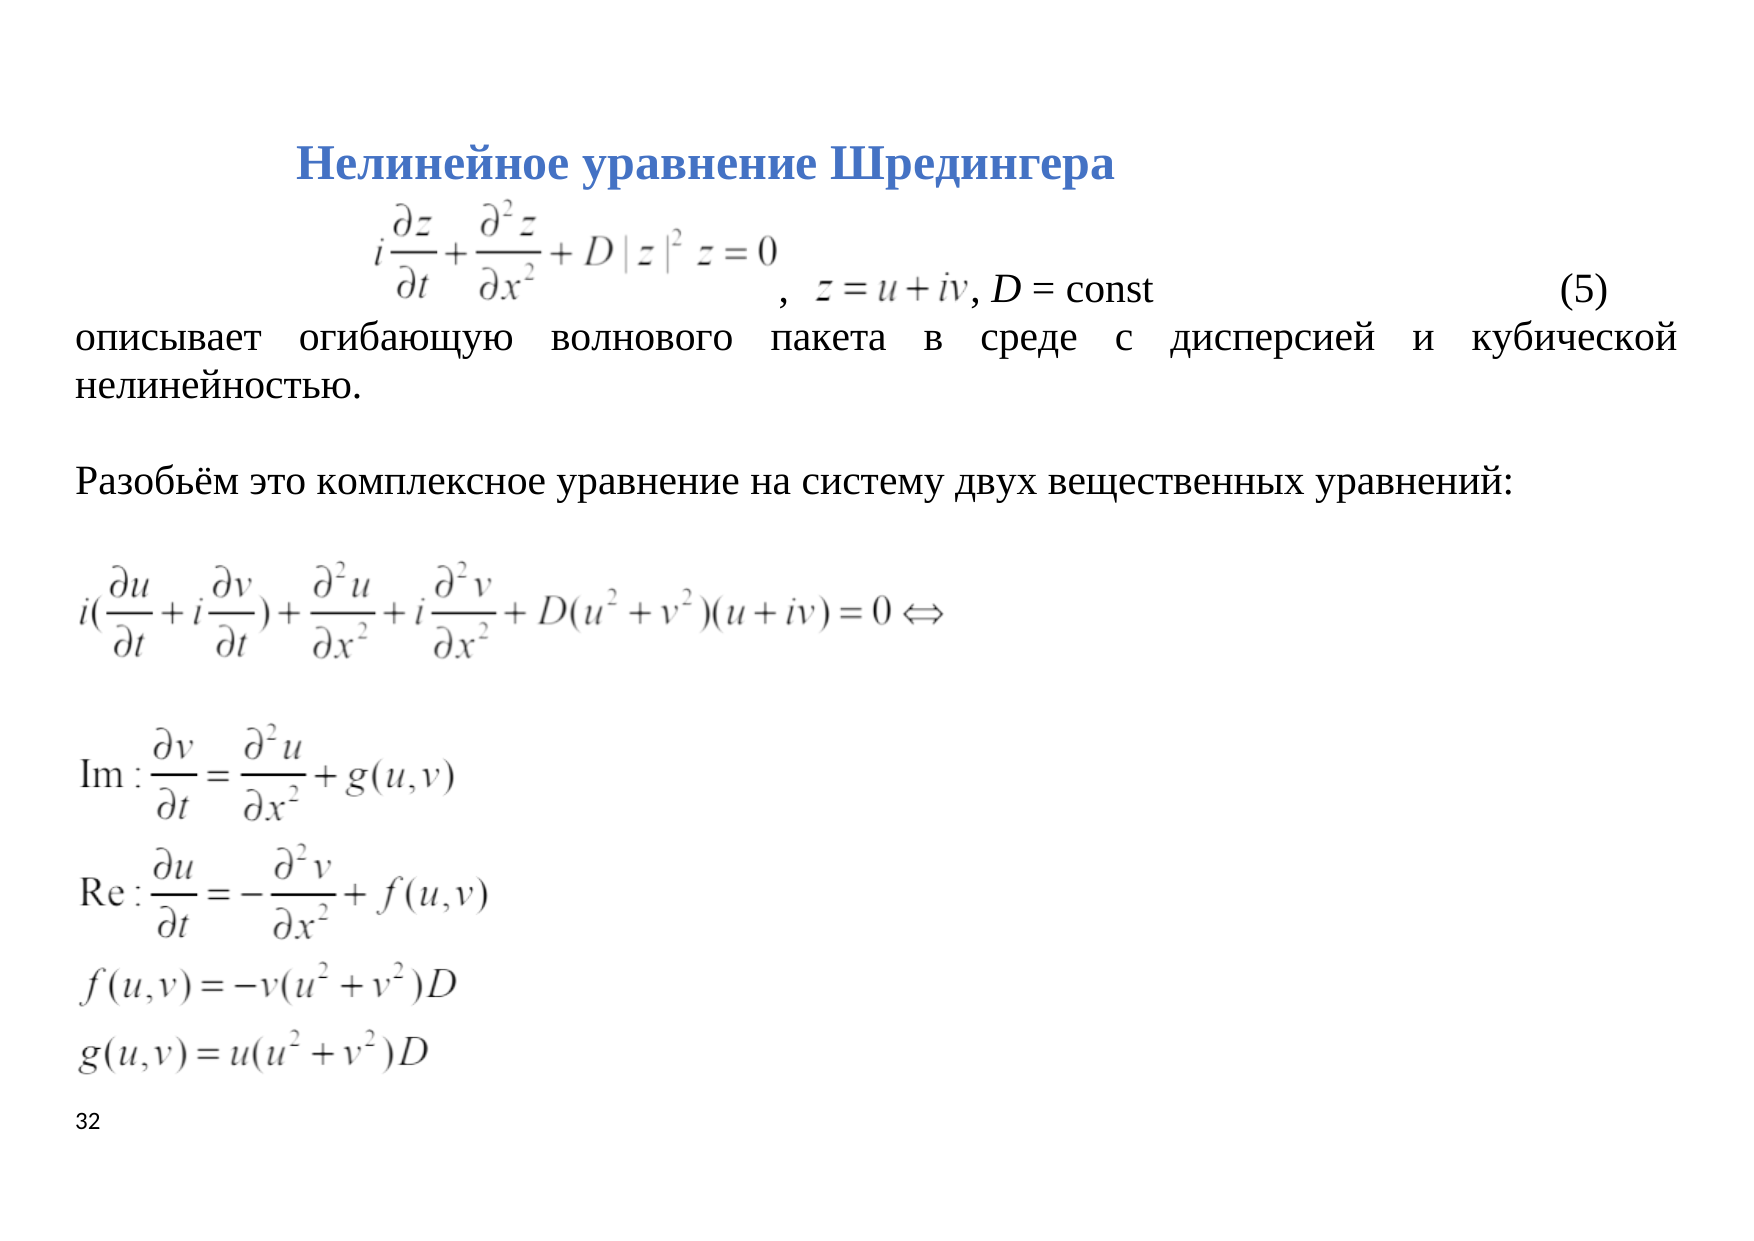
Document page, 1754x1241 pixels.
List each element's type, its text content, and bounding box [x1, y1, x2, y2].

text , , D = const (5) [296, 190, 1679, 312]
text описывает огибающую волнового пакета в среде с дисперсией и кубической нелинейностью. [75, 312, 1679, 408]
text Разобьём это комплексное уравнение на систему двух вещественных уравнений: [75, 456, 1679, 503]
text Нелинейное уравнение Шредингера [222, 132, 1679, 190]
